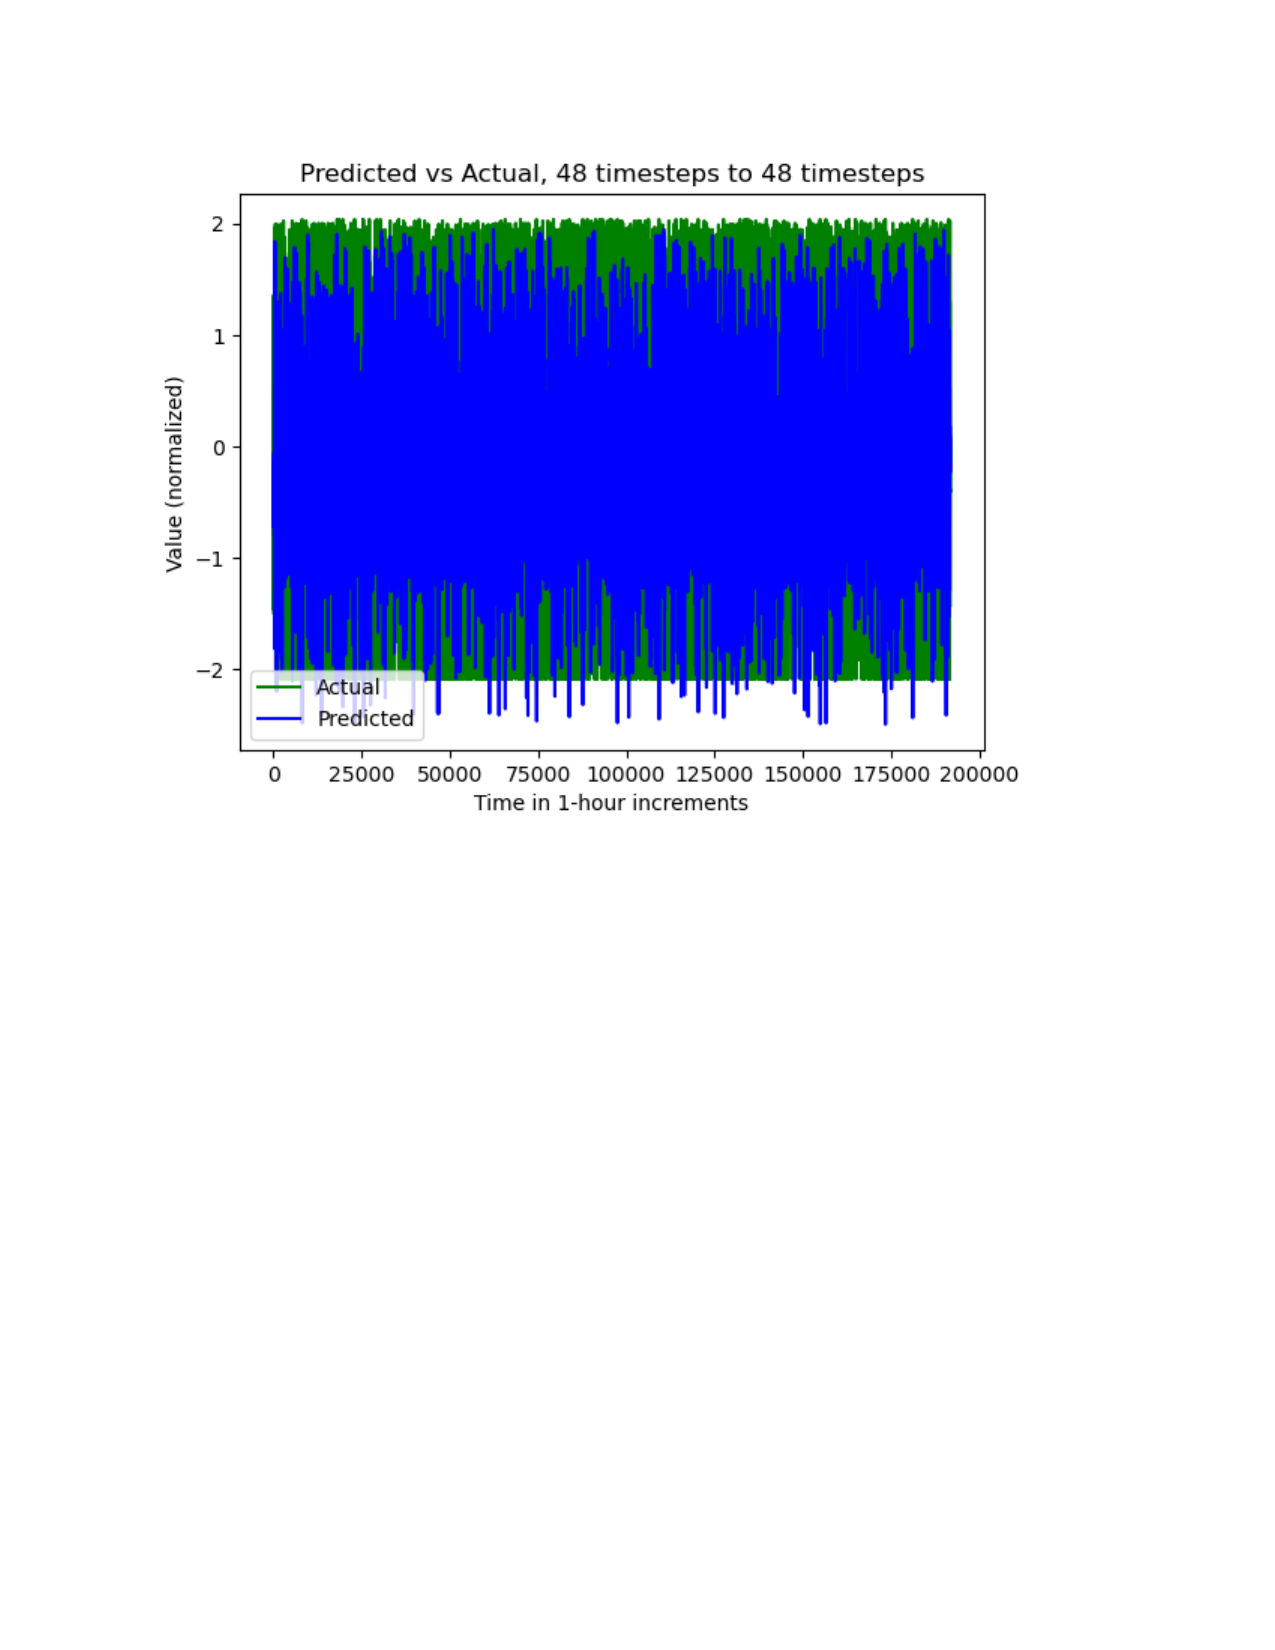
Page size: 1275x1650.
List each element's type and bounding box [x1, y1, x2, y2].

picture [150, 150, 1034, 830]
